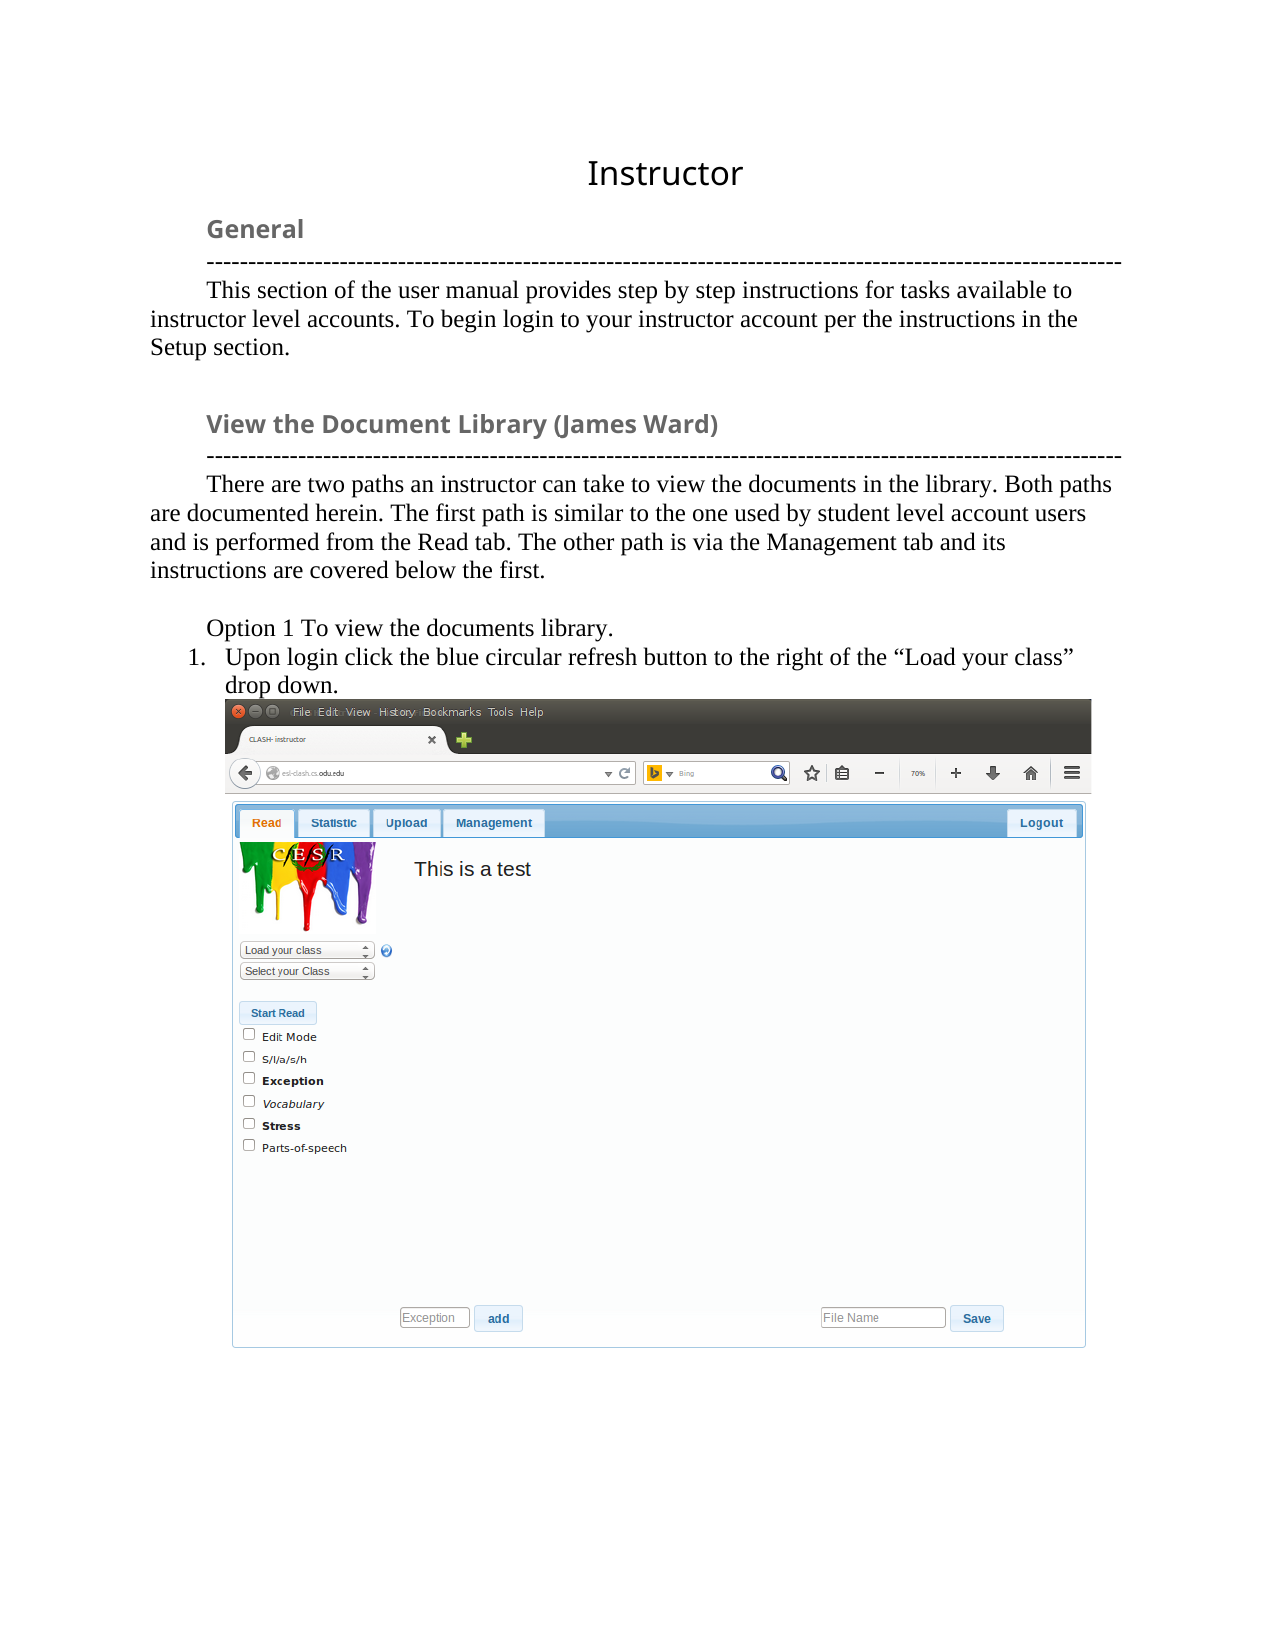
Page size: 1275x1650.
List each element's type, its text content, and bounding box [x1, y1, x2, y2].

subtitle Instructor [150, 150, 1125, 195]
subtitle General [150, 212, 1125, 246]
text Option 1 To view the documents library. [150, 613, 1125, 642]
subtitle View the Document Library (James Ward) [150, 407, 1125, 441]
picture [225, 699, 1092, 1362]
text -------------------------------------------------------------------------------------------------------------- [150, 246, 1125, 275]
text This section of the user manual provides step by step instructions for tasks available to instructor level accounts. To begin login to your instructor account per the instructions in the Setup section. [150, 275, 1125, 361]
text -------------------------------------------------------------------------------------------------------------- [150, 441, 1125, 469]
text There are two paths an instructor can take to view the documents in the library. Both paths are documented herein. The first path is similar to the one used by student level account users and is performed from the Read tab. The other path is via the Management tab and its instructions are covered below the first. [150, 469, 1125, 584]
